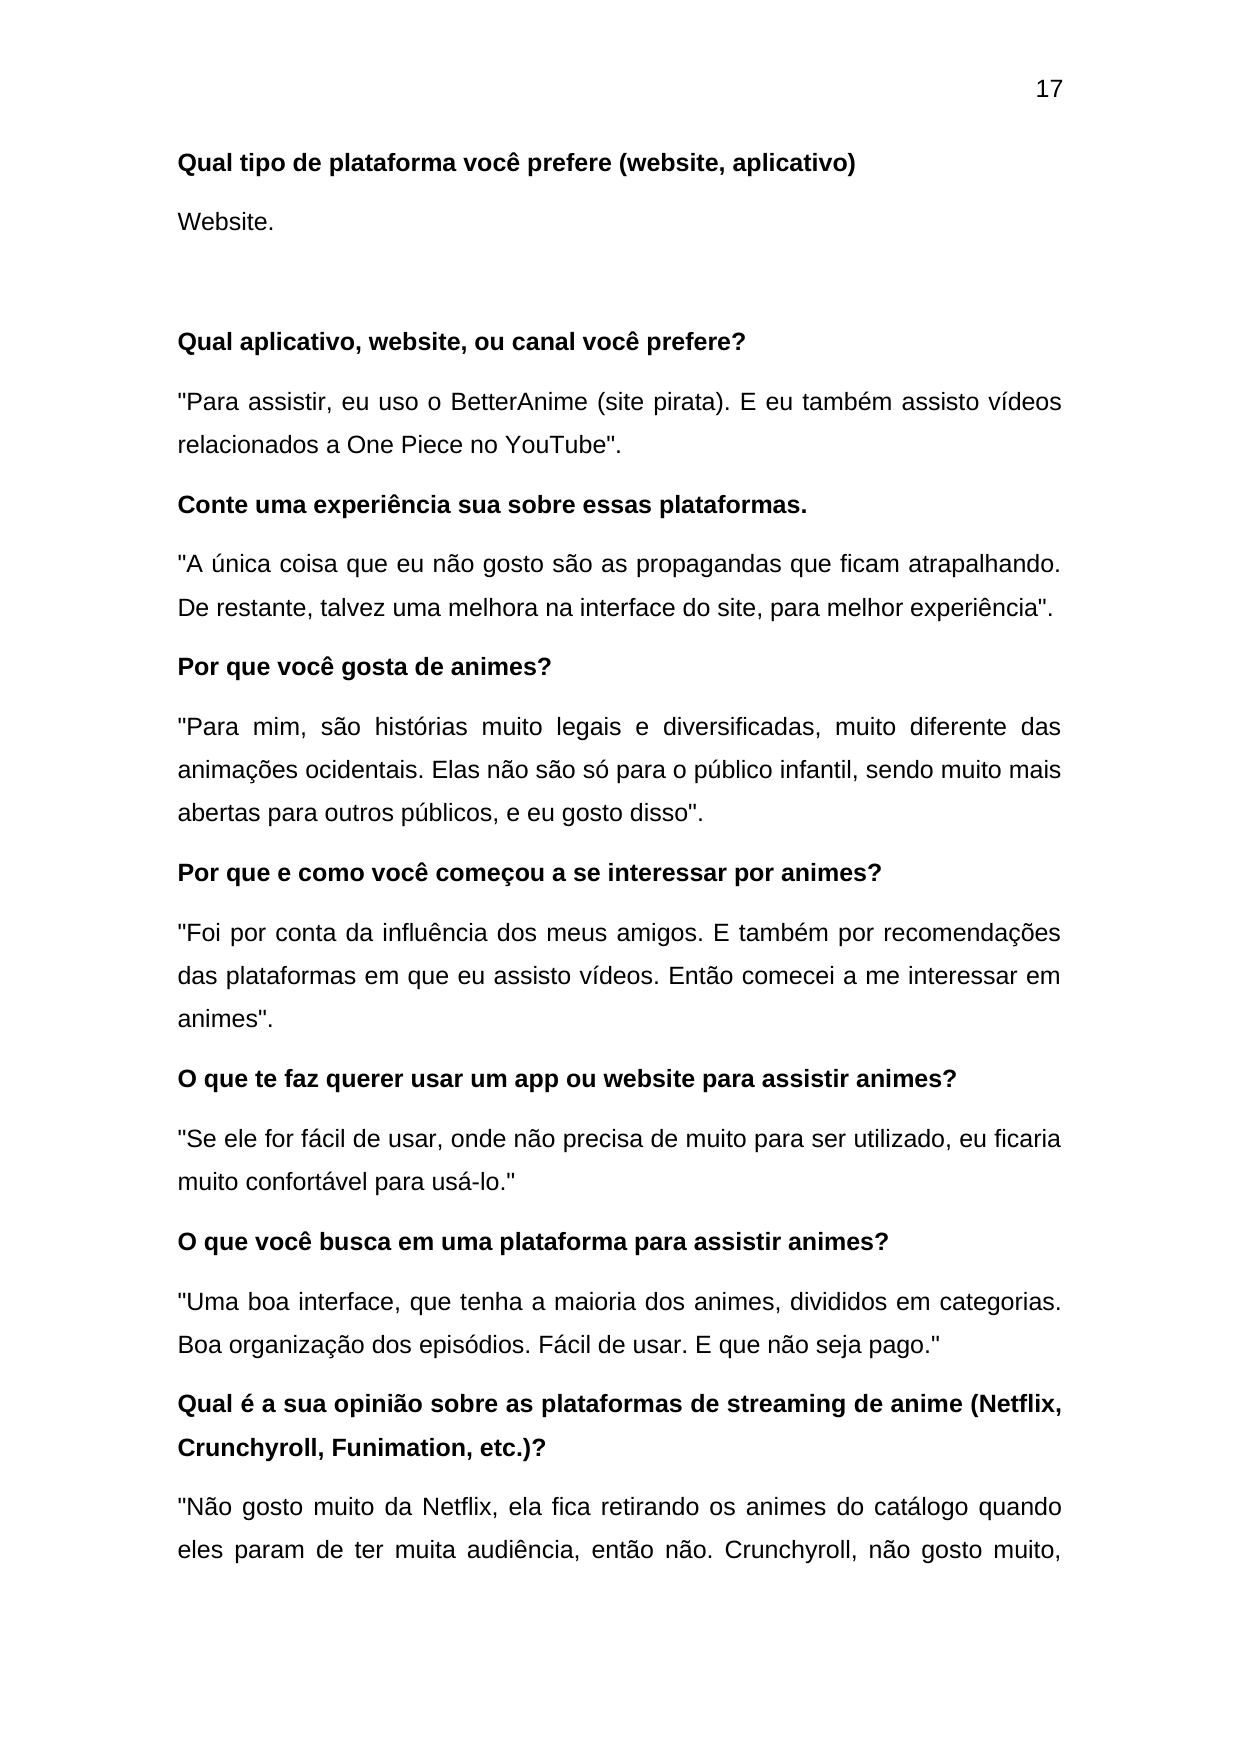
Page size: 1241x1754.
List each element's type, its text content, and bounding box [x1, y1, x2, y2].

text Website. [177, 207, 1063, 236]
text O que você busca em uma plataforma para assistir animes? [177, 1227, 1063, 1256]
text Por que você gosta de animes? [177, 652, 1063, 681]
text "Se ele for fácil de usar, onde não precisa de muito para ser utilizado, eu ficaria muito confortável para usá-lo." [177, 1124, 1063, 1196]
text O que te faz querer usar um app ou website para assistir animes? [177, 1064, 1063, 1093]
text Conte uma experiência sua sobre essas plataformas. [177, 490, 1063, 518]
text "A única coisa que eu não gosto são as propagandas que ficam atrapalhando. De restante, talvez uma melhora na interface do site, para melhor experiência". [177, 549, 1063, 621]
text Qual tipo de plataforma você prefere (website, aplicativo) [177, 148, 1063, 176]
text "Para assistir, eu uso o BetterAnime (site pirata). E eu também assisto vídeos relacionados a One Piece no YouTube". [177, 387, 1063, 459]
text "Para mim, são histórias muito legais e diversificadas, muito diferente das animações ocidentais. Elas não são só para o público infantil, sendo muito mais abertas para outros públicos, e eu gosto disso". [177, 712, 1063, 827]
text Por que e como você começou a se interessar por animes? [177, 858, 1063, 887]
text Qual aplicativo, website, ou canal você prefere? [177, 327, 1063, 356]
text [177, 1492, 1063, 1564]
text Qual é a sua opinião sobre as plataformas de streaming de anime (Netflix, Crunchyroll, Funimation, etc.)? [177, 1389, 1063, 1461]
text "Foi por conta da influência dos meus amigos. E também por recomendações das plataformas em que eu assisto vídeos. Então comecei a me interessar em animes". [177, 918, 1063, 1033]
text "Uma boa interface, que tenha a maioria dos animes, divididos em categorias. Boa organização dos episódios. Fácil de usar. E que não seja pago." [177, 1287, 1063, 1358]
